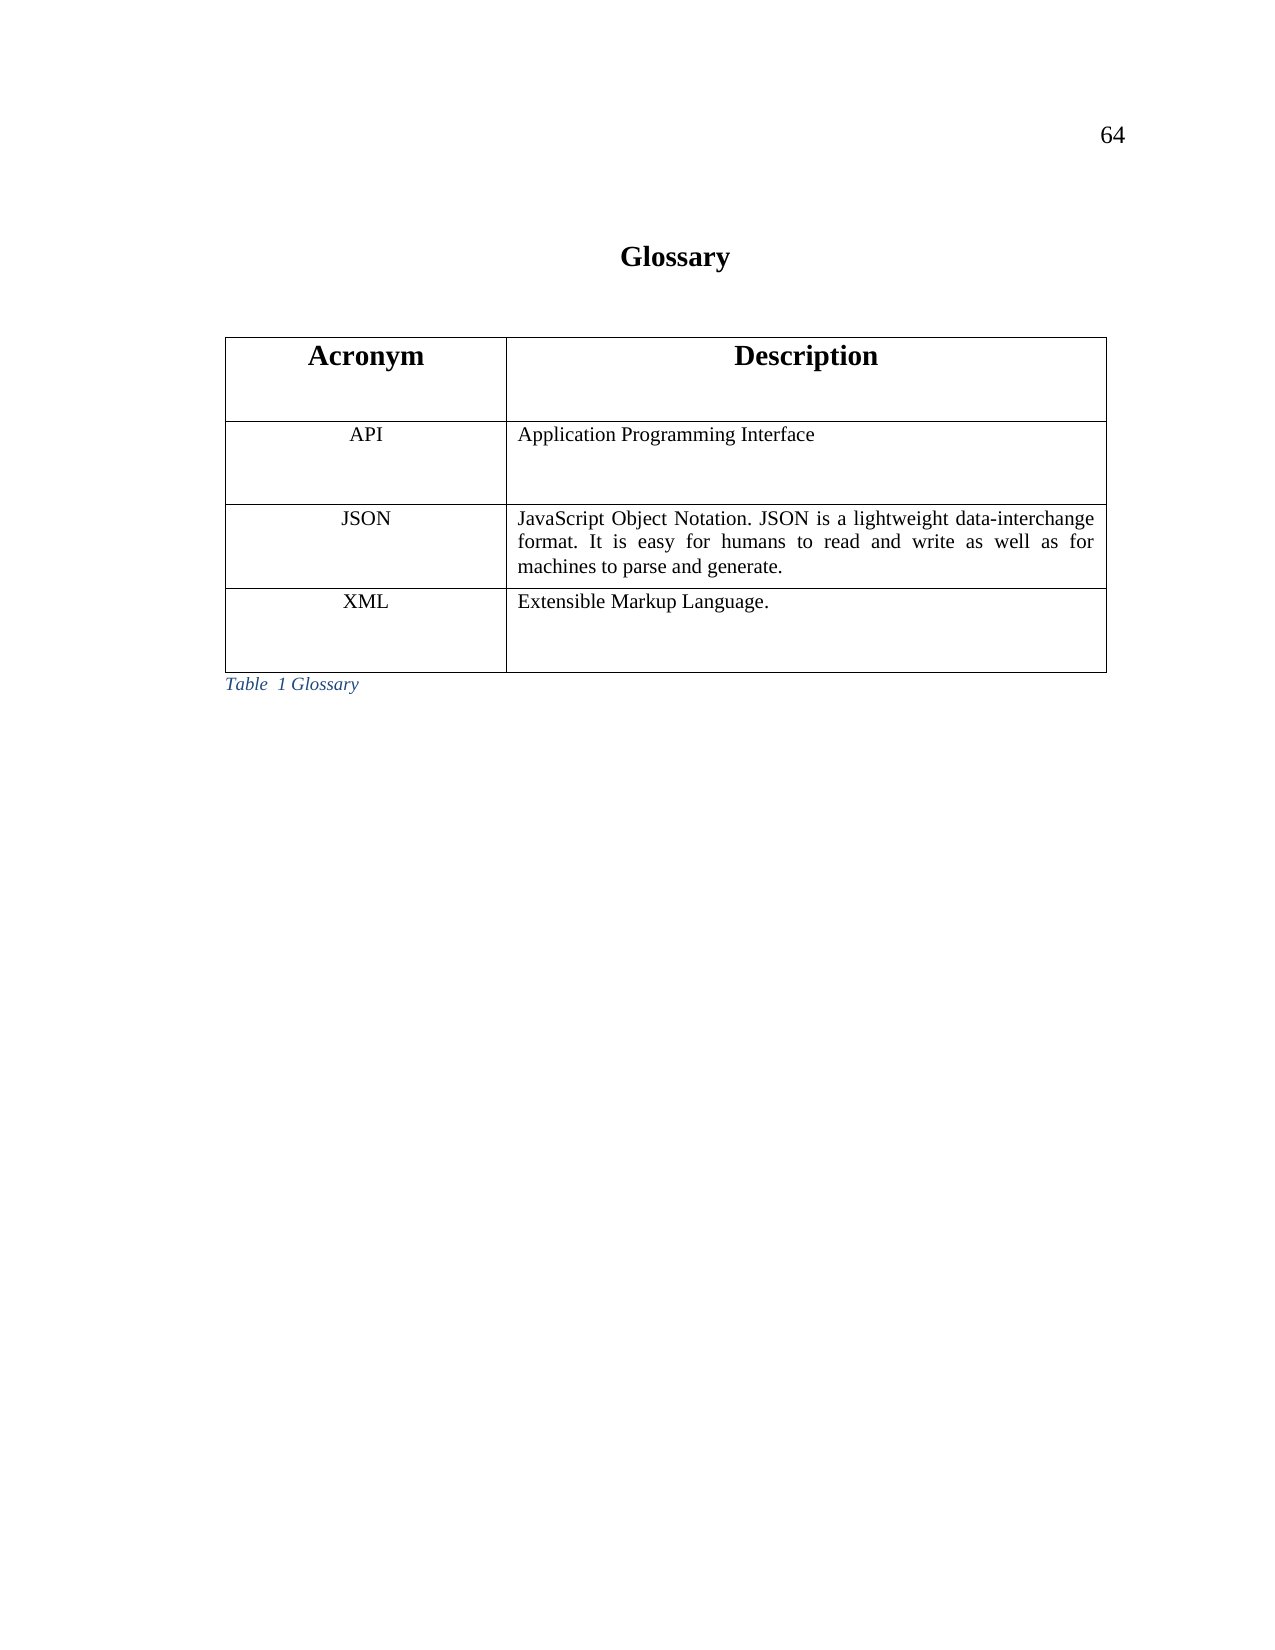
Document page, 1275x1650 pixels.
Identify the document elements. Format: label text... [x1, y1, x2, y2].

subtitle Glossary [225, 220, 1125, 278]
table_cell JSON [226, 505, 506, 588]
text Table 1 Glossary [225, 673, 1125, 695]
table_cell API [226, 422, 506, 504]
table_header Description [507, 338, 1106, 421]
table_cell Application Programming Interface [507, 422, 1106, 504]
table_cell Extensible Markup Language. [507, 589, 1106, 672]
table_cell JavaScript Object Notation. JSON is a lightweight data-interchange format. It is easy for humans to read and write as well as for machines to parse and generate. [507, 505, 1106, 588]
table_header Acronym [226, 338, 506, 421]
table_cell XML [226, 589, 506, 672]
